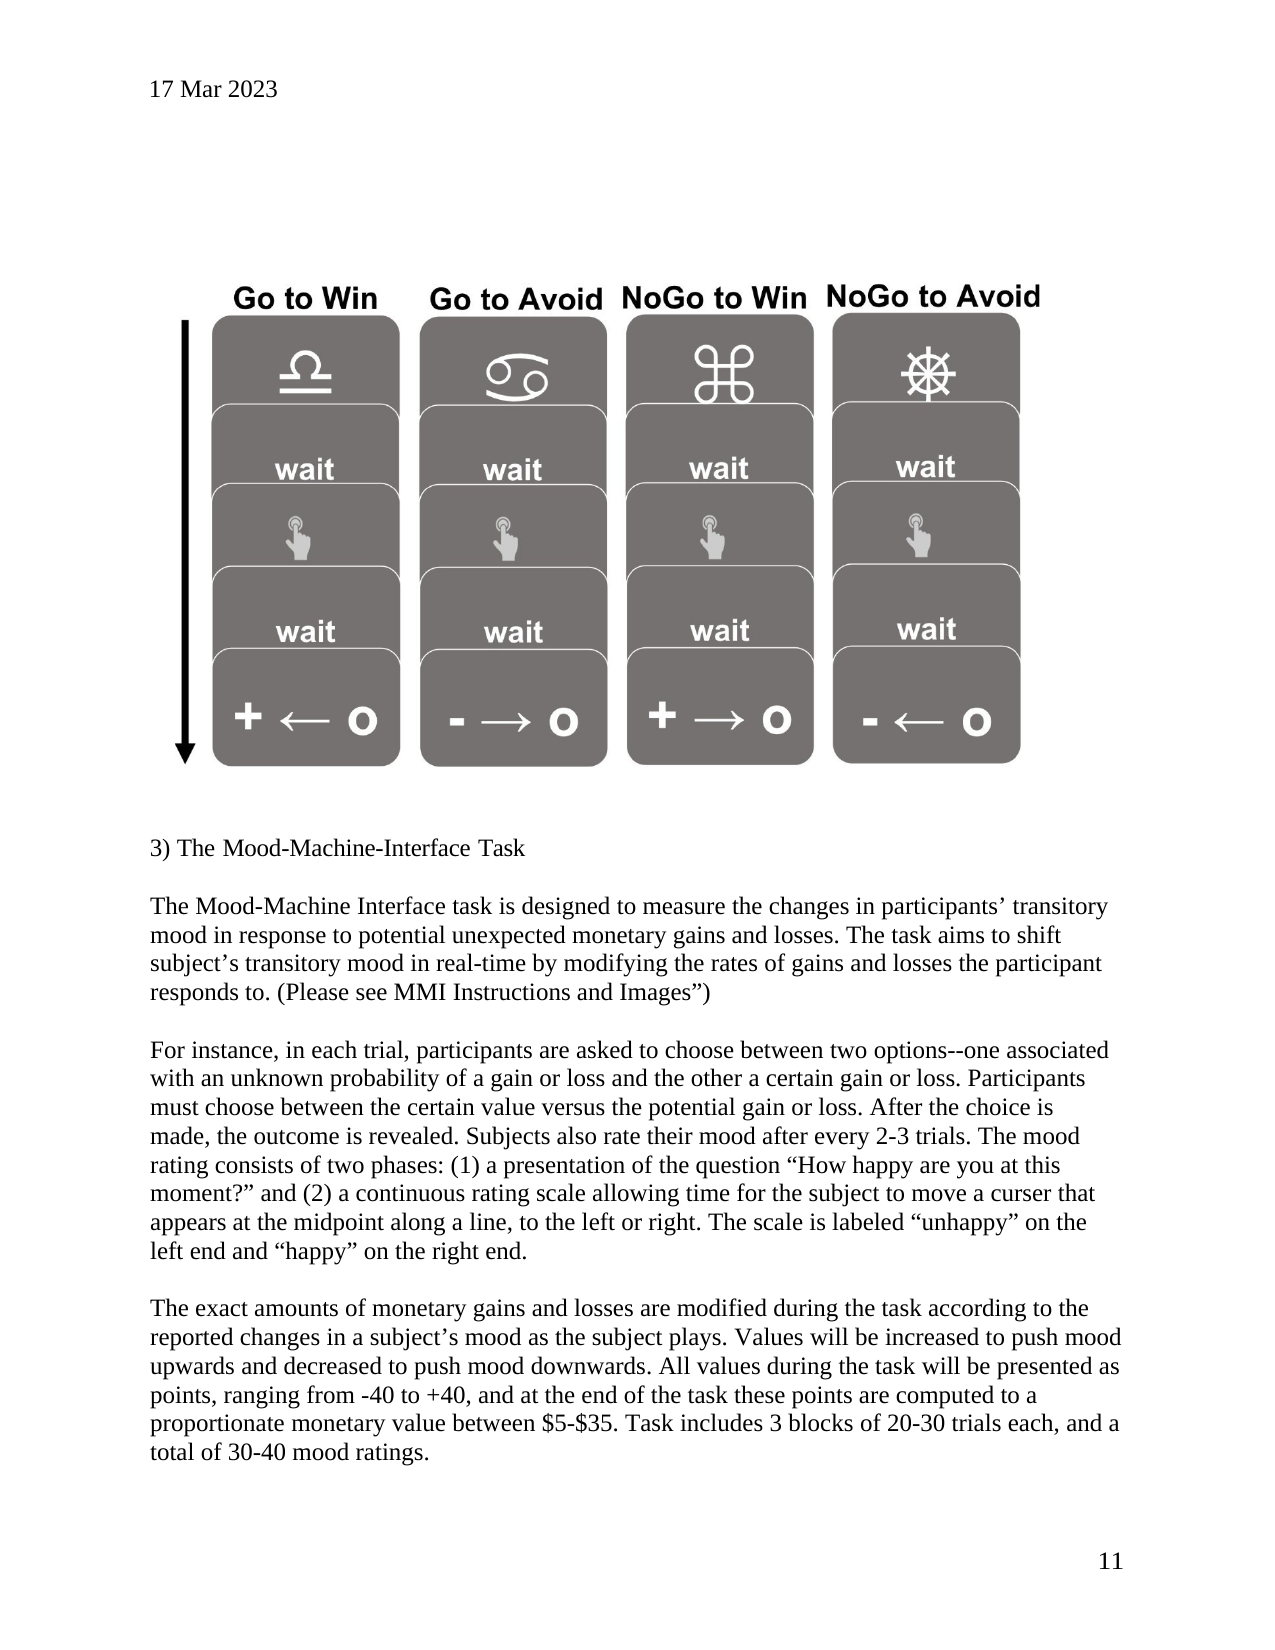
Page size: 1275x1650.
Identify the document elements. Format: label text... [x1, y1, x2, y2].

text The exact amounts of monetary gains and losses are modified during the task according to the reported changes in a subject’s mood as the subject plays. Values will be increased to push mood upwards and decreased to push mood downwards. All values during the task will be presented as points, ranging from -40 to +40, and at the end of the task these points are computed to a proportionate monetary value between $5-$35. Task includes 3 blocks of 20-30 trials each, and a total of 30-40 mood ratings. [150, 1293, 1126, 1466]
text The Mood-Machine Interface task is designed to measure the changes in participants’ transitory mood in response to potential unexpected monetary gains and losses. The task aims to shift subject’s transitory mood in real-time by modifying the rates of gains and losses the participant responds to. (Please see MMI Instructions and Images”) [150, 891, 1124, 1006]
list The Mood-Machine-Interface Task [149, 833, 1169, 862]
picture [174, 283, 1040, 768]
text For instance, in each trial, participants are asked to choose between two options--one associated with an unknown probability of a gain or loss and the other a certain gain or loss. Participants must choose between the certain value versus the potential gain or loss. After the choice is made, the outcome is revealed. Subjects also rate their mood after every 2-3 trials. The mood rating consists of two phases: (1) a presentation of the question “How happy are you at this moment?” and (2) a continuous rating scale allowing time for the subject to move a curser that appears at the midpoint along a line, to the left or right. The scale is labeled “unhappy” on the left end and “happy” on the right end. [150, 1035, 1109, 1265]
